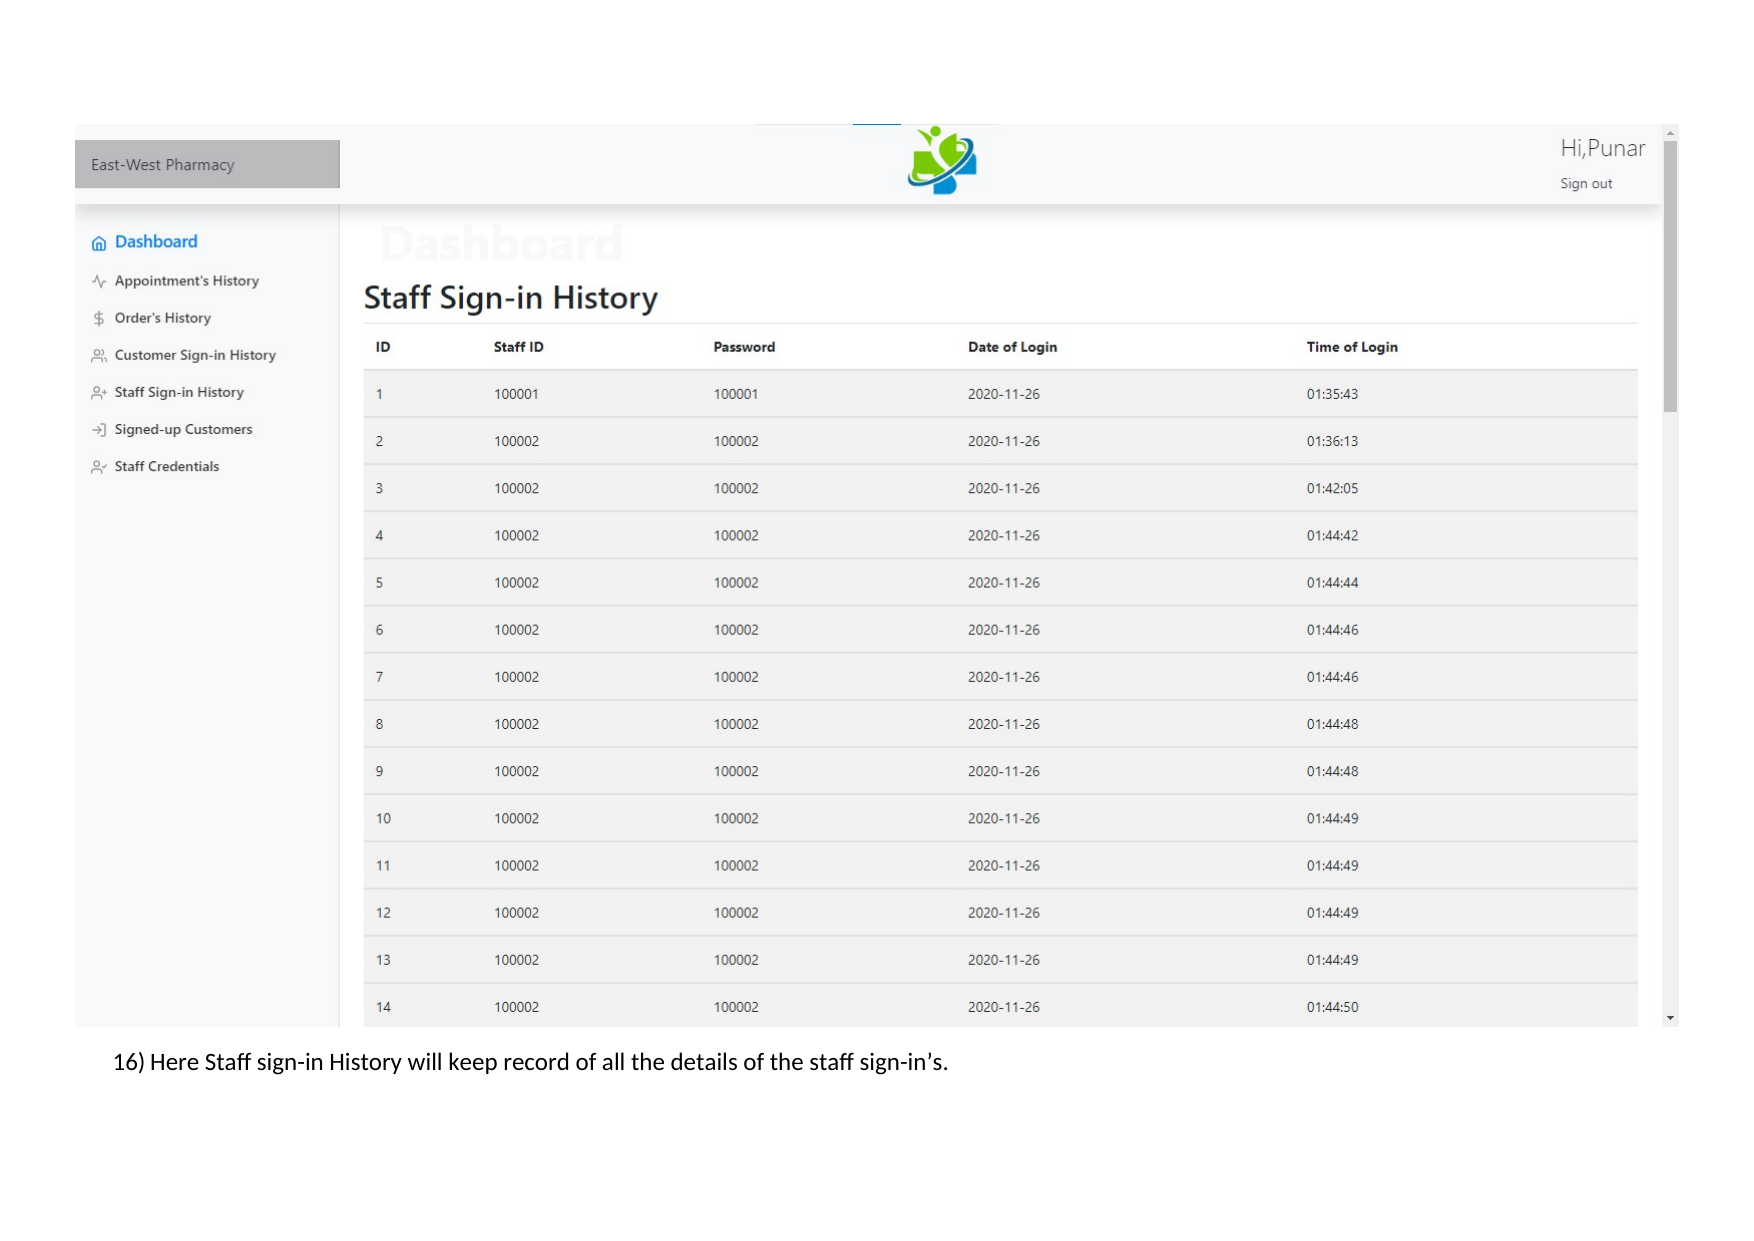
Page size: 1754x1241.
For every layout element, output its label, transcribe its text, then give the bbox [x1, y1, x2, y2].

list Here Staff sign-in History will keep record of all the details of the staff sign-in’s. [112, 1046, 1679, 1076]
picture [75, 124, 1679, 1027]
